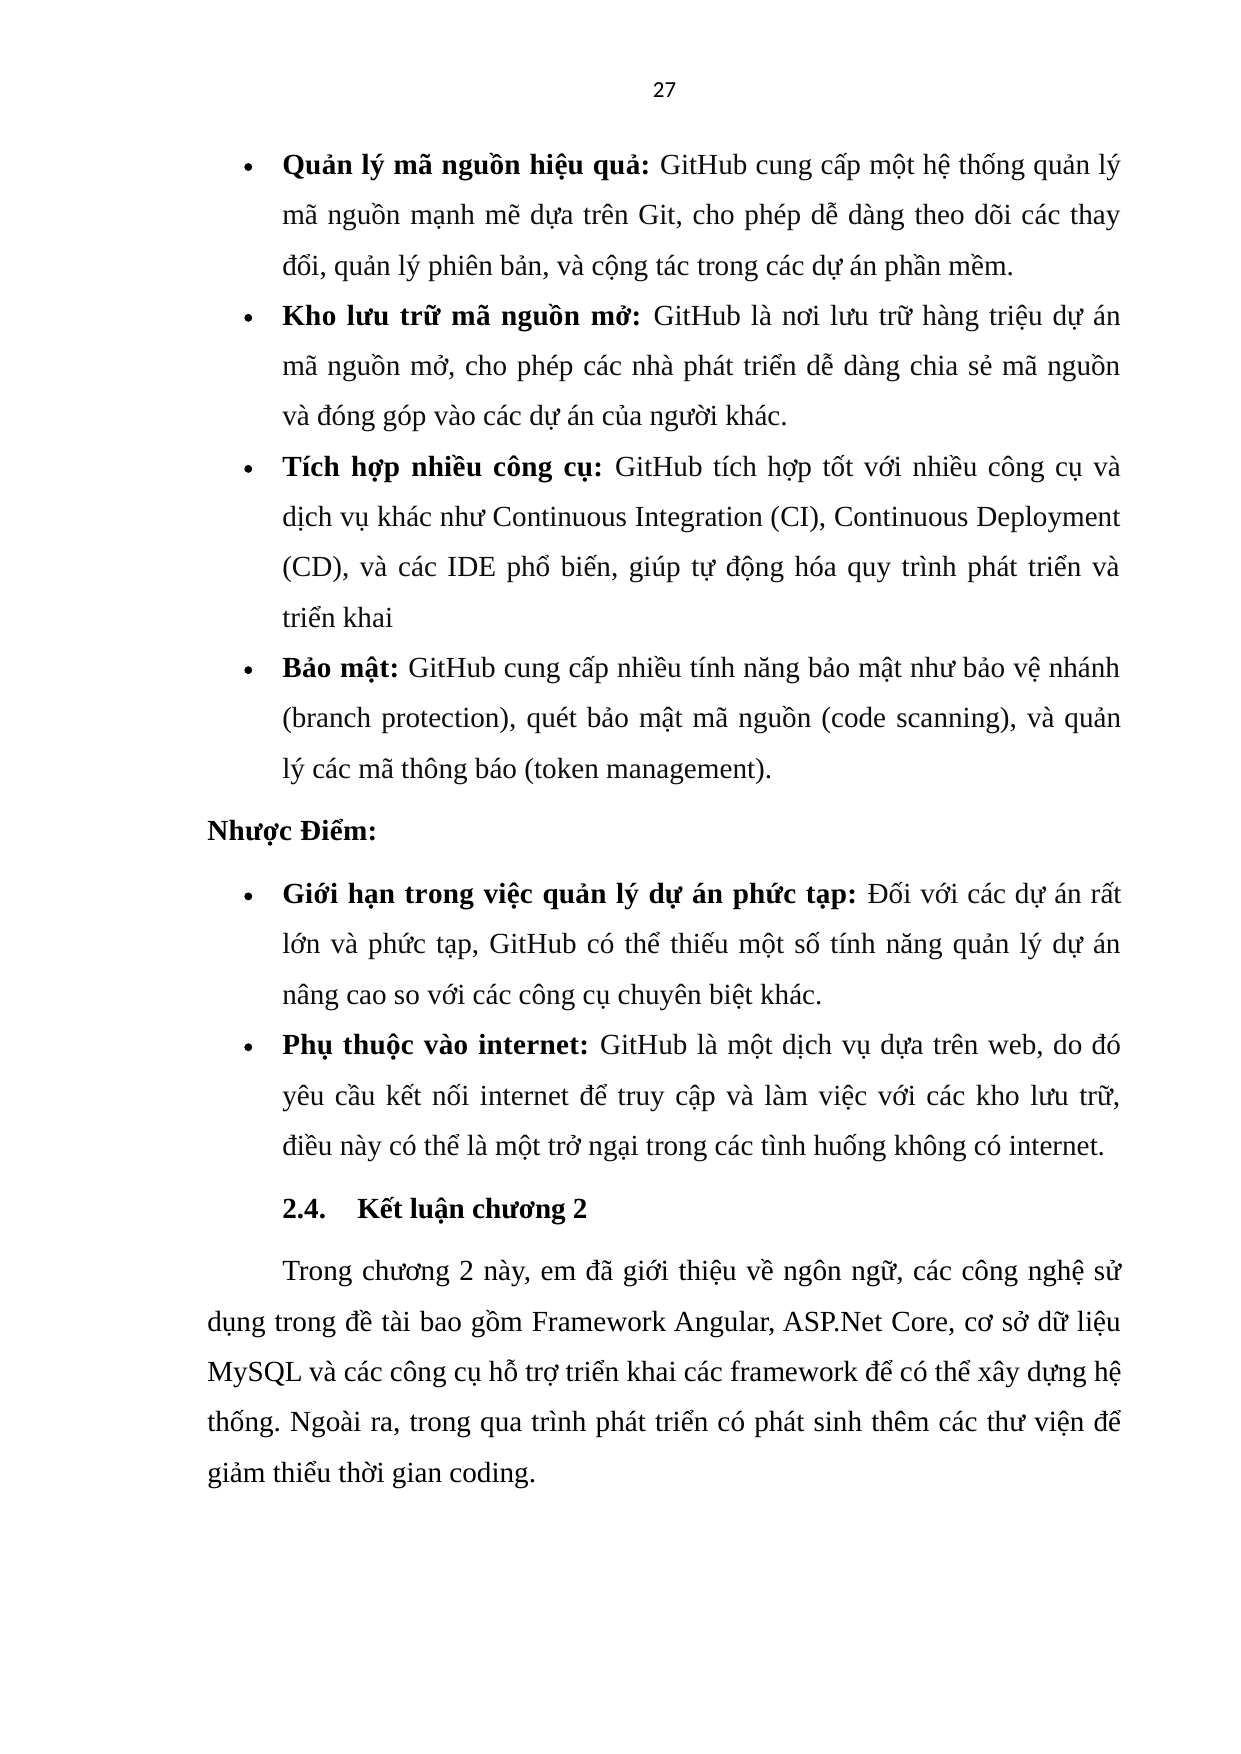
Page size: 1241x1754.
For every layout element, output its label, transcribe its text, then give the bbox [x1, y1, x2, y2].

list Quản lý mã nguồn hiệu quả: GitHub cung cấp một hệ thống quản lý mã nguồn mạnh mẽ dựa trên Git, cho phép dễ dàng theo dõi các thay đổi, quản lý phiên bản, và cộng tác trong các dự án phần mềm. [244, 147, 1122, 281]
list Kho lưu trữ mã nguồn mở: GitHub là nơi lưu trữ hàng triệu dự án mã nguồn mở, cho phép các nhà phát triển dễ dàng chia sẻ mã nguồn và đóng góp vào các dự án của người khác. [244, 319, 1122, 432]
subtitle Kết luận chương 2 [282, 1191, 1122, 1224]
list Phụ thuộc vào internet: GitHub là một dịch vụ dựa trên web, do đó yêu cầu kết nối internet để truy cập và làm việc với các kho lưu trữ, điều này có thể là một trở ngại trong các tình huống không có internet. [244, 1048, 1122, 1161]
text Nhược Điểm: [207, 813, 1122, 847]
list Tích hợp nhiều công cụ: GitHub tích hợp tốt với nhiều công cụ và dịch vụ khác như Continuous Integration (CI), Continuous Deployment (CD), và các IDE phổ biến, giúp tự động hóa quy trình phát triển và triển khai [244, 470, 1122, 633]
list Giới hạn trong việc quản lý dự án phức tạp: Đối với các dự án rất lớn và phức tạp, GitHub có thể thiếu một số tính năng quản lý dự án nâng cao so với các công cụ chuyên biệt khác. [244, 897, 1122, 1011]
list Bảo mật: GitHub cung cấp nhiều tính năng bảo mật như bảo vệ nhánh (branch protection), quét bảo mật mã nguồn (code scanning), và quản lý các mã thông báo (token management). [244, 671, 1122, 784]
text Trong chương 2 này, em đã giới thiệu về ngôn ngữ, các công nghệ sử dụng trong đề tài bao gồm Framework Angular, ASP.Net Core, cơ sở dữ liệu MySQL và các công cụ hỗ trợ triển khai các framework để có thể xây dựng hệ thống. Ngoài ra, trong qua trình phát triển có phát sinh thêm các thư viện để giảm thiểu thời gian coding. [207, 1253, 1122, 1488]
